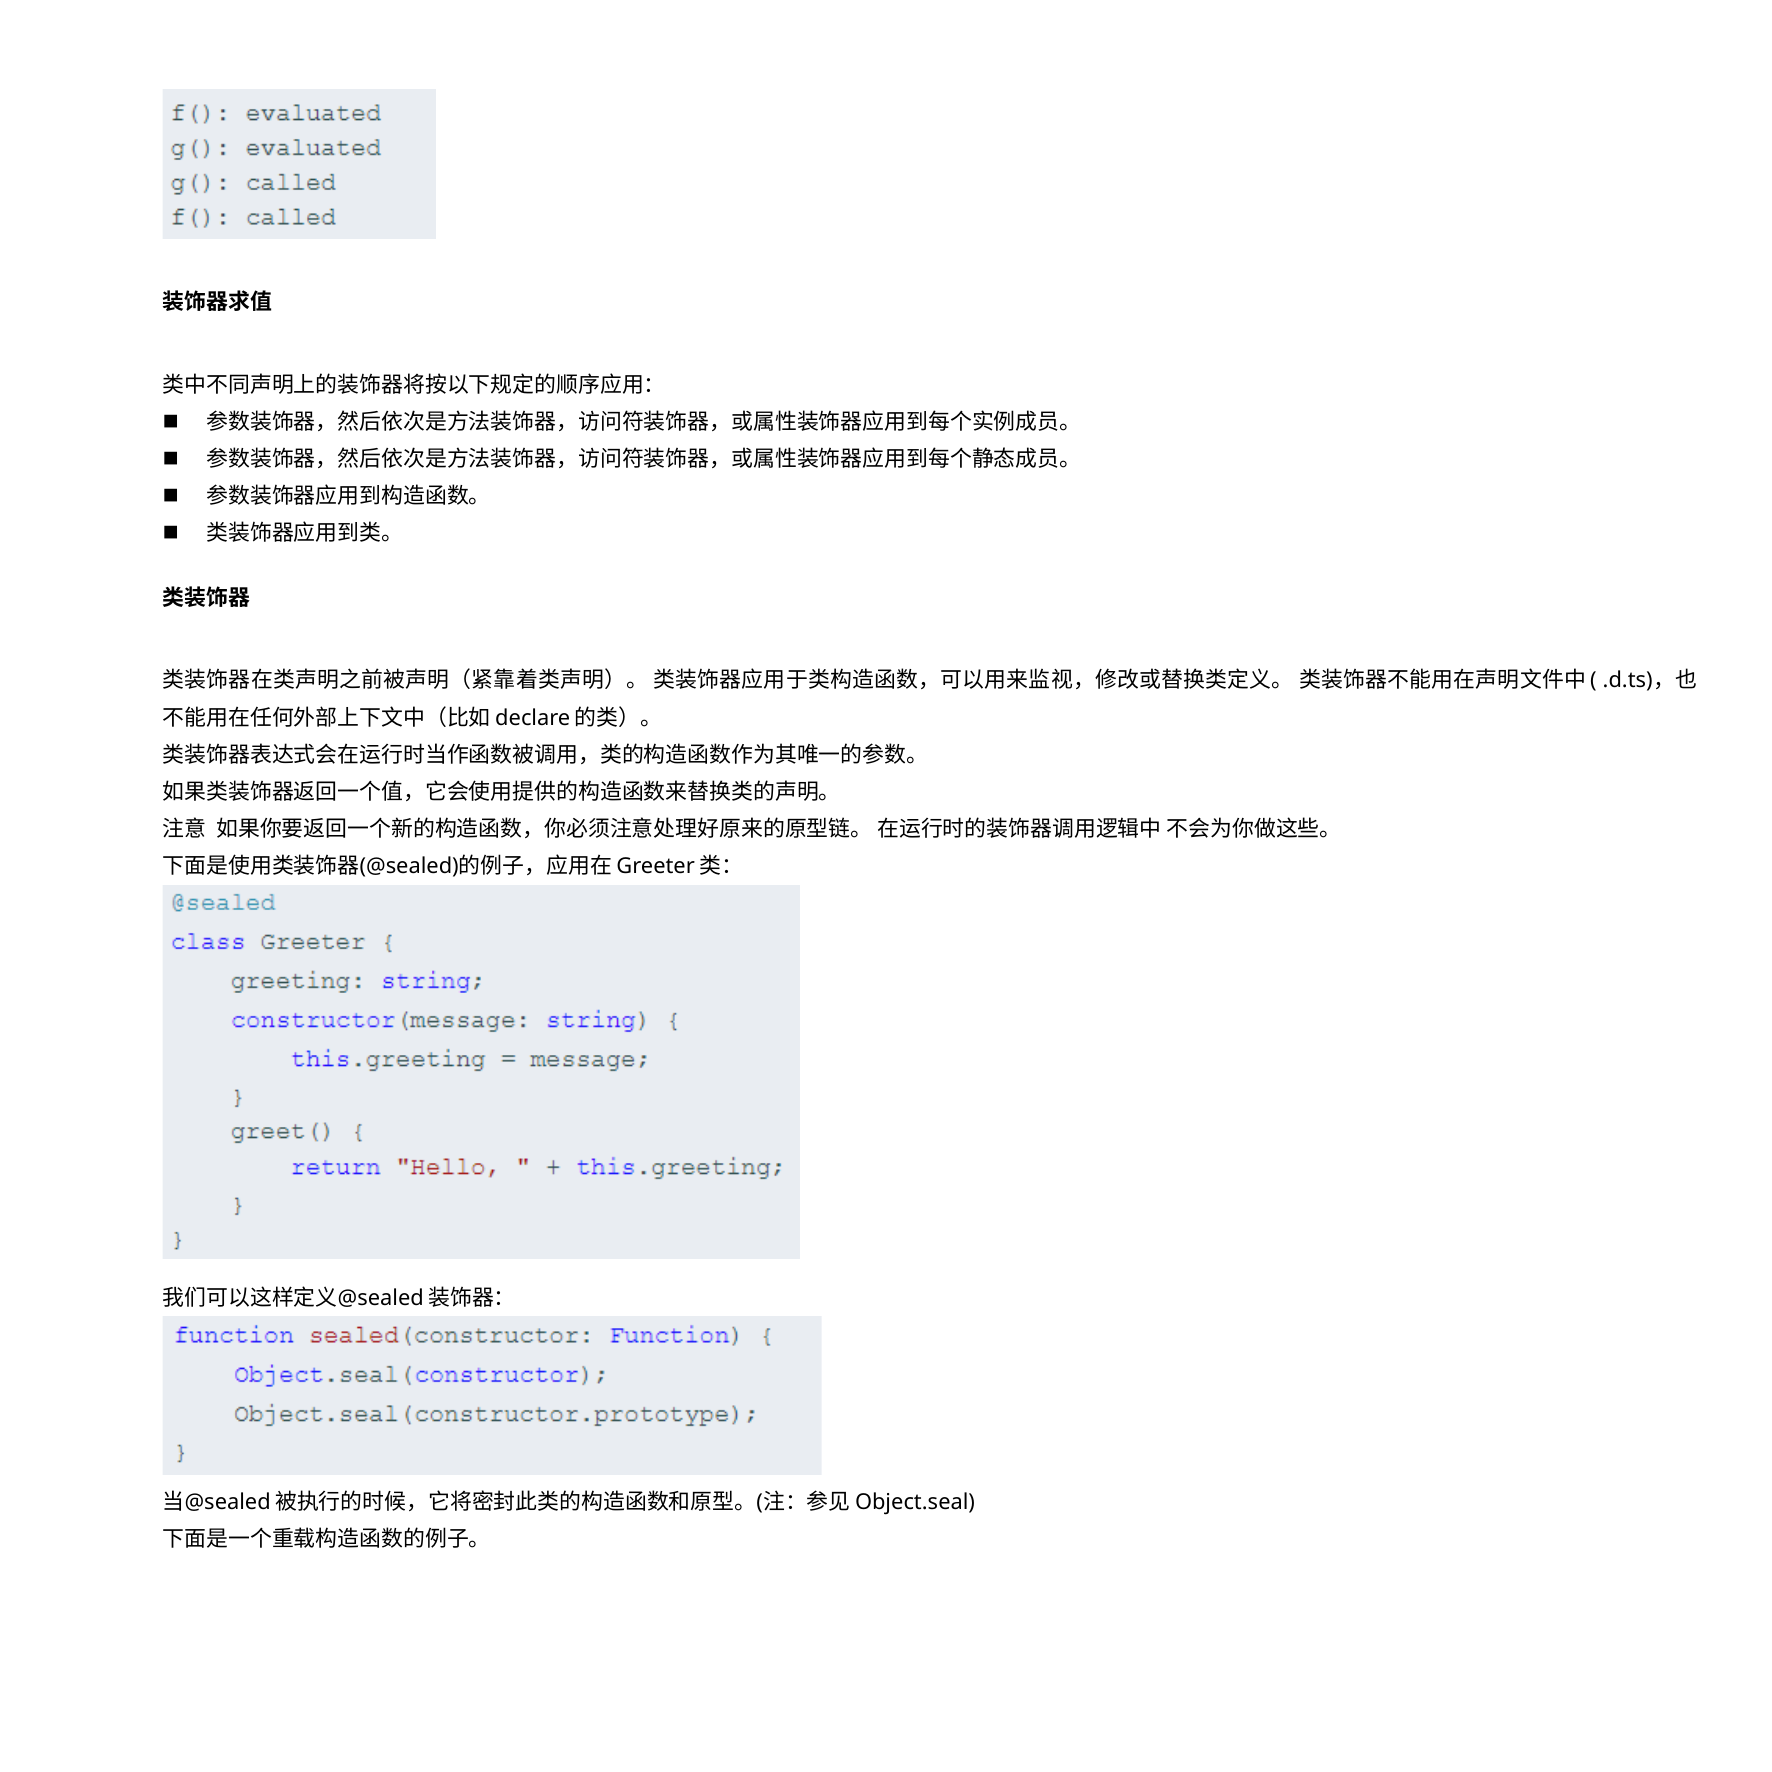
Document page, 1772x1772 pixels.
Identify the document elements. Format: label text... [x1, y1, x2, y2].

list 参数装饰器，然后依次是方法装饰器，访问符装饰器，或属性装饰器应用到每个静态成员。 [162, 441, 1697, 473]
list 参数装饰器应用到构造函数。 [162, 478, 1697, 510]
list 类装饰器应用到类。 [162, 515, 1697, 547]
picture [162, 1316, 822, 1475]
text 类装饰器表达式会在运行时当作函数被调用，类的构造函数作为其唯一的参数。 [119, 736, 1697, 769]
picture [162, 89, 436, 239]
picture [162, 885, 800, 1259]
text 当@sealed被执行的时候，它将密封此类的构造函数和原型。(注：参见Object.seal) [119, 1483, 1697, 1516]
list 参数装饰器，然后依次是方法装饰器，访问符装饰器，或属性装饰器应用到每个实例成员。 [162, 403, 1697, 436]
subtitle 装饰器求值 [119, 284, 1697, 316]
text 如果类装饰器返回一个值，它会使用提供的构造函数来替换类的声明。 [119, 773, 1697, 806]
text 类中不同声明上的装饰器将按以下规定的顺序应用： [119, 366, 1697, 399]
subtitle 类装饰器 [119, 579, 1697, 612]
text 下面是使用类装饰器(@sealed)的例子，应用在Greeter类： [119, 848, 1697, 880]
text 类装饰器在类声明之前被声明（紧靠着类声明）。 类装饰器应用于类构造函数，可以用来监视，修改或替换类定义。 类装饰器不能用在声明文件中( .d.ts)，也不能用在任何外部上下文中（比如declare的类）。 [162, 662, 1697, 732]
text 下面是一个重载构造函数的例子。 [119, 1521, 1697, 1553]
text 我们可以这样定义@sealed装饰器： [119, 1279, 1697, 1312]
text 注意 如果你要返回一个新的构造函数，你必须注意处理好原来的原型链。 在运行时的装饰器调用逻辑中 不会为你做这些。 [119, 811, 1697, 843]
